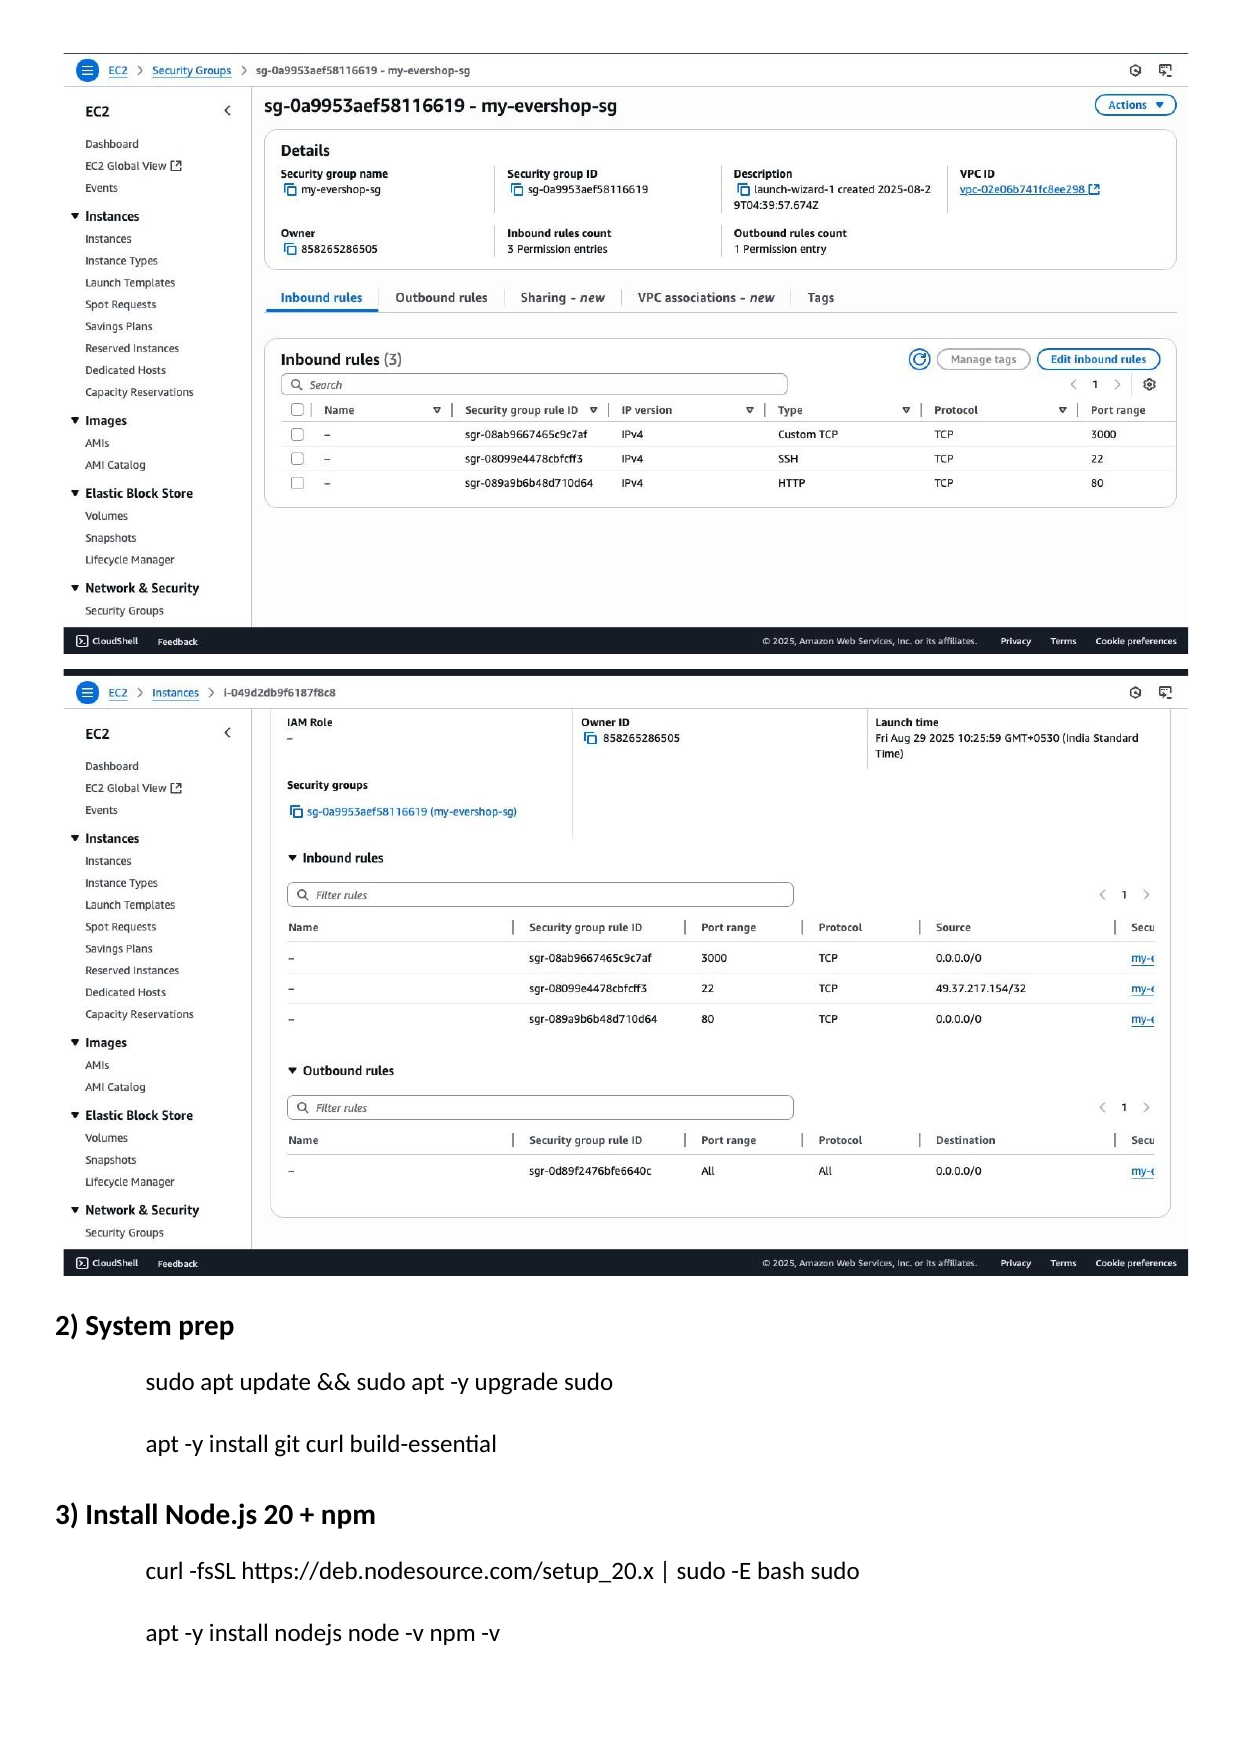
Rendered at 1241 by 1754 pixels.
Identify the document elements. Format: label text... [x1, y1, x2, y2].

picture [63, 669, 1189, 1276]
text curl -fsSL https://deb.nodesource.com/setup_20.x | sudo -E bash sudo apt -y install nodejs node -v npm -v [145, 1555, 899, 1648]
subtitle 2) System prep [55, 1307, 1166, 1342]
picture [63, 53, 1189, 654]
subtitle 3) Install Node.js 20 + npm [55, 1496, 1166, 1532]
text sudo apt update && sudo apt -y upgrade sudo apt -y install git curl build-essential [145, 1366, 652, 1459]
